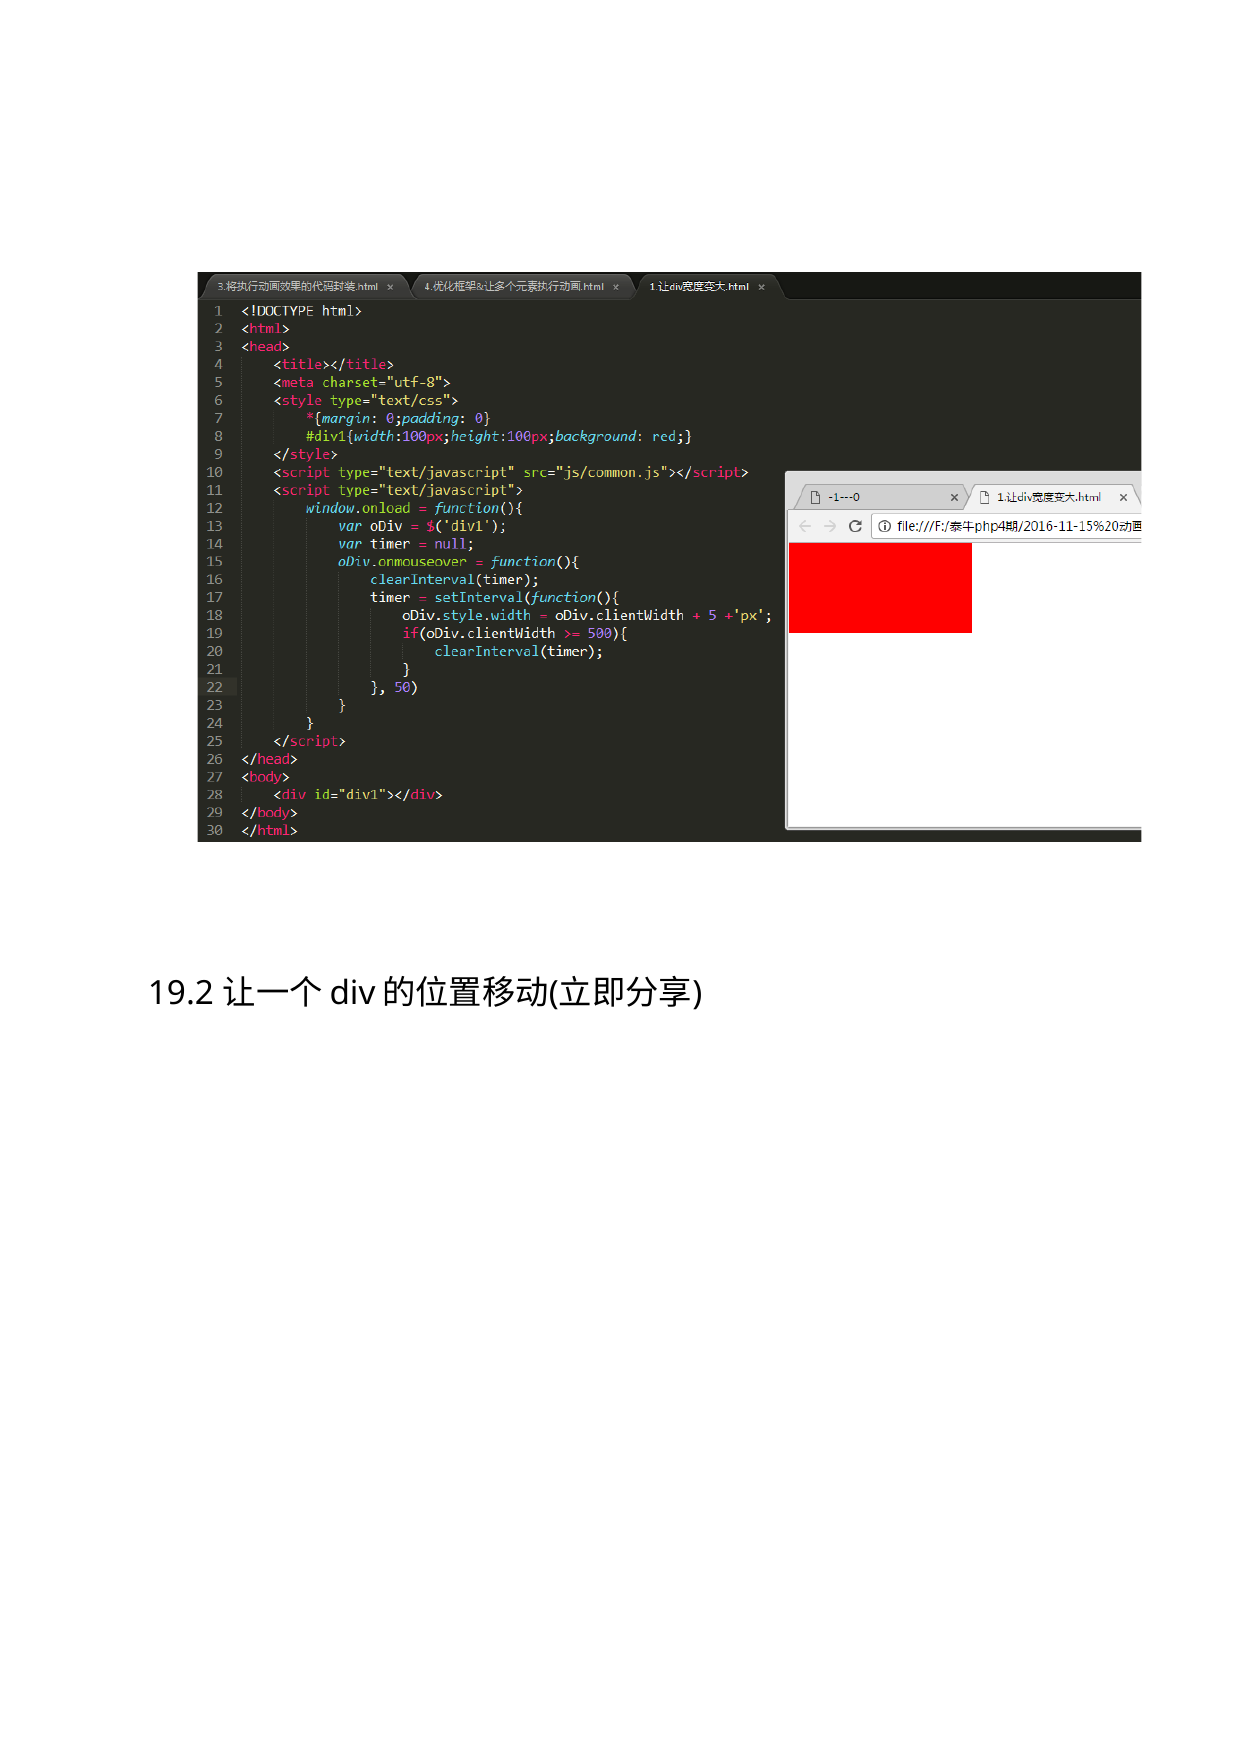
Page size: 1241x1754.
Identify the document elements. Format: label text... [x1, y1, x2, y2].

picture [197, 272, 1142, 842]
text 让一个div的位置移动(立即分享) [148, 958, 1092, 1023]
